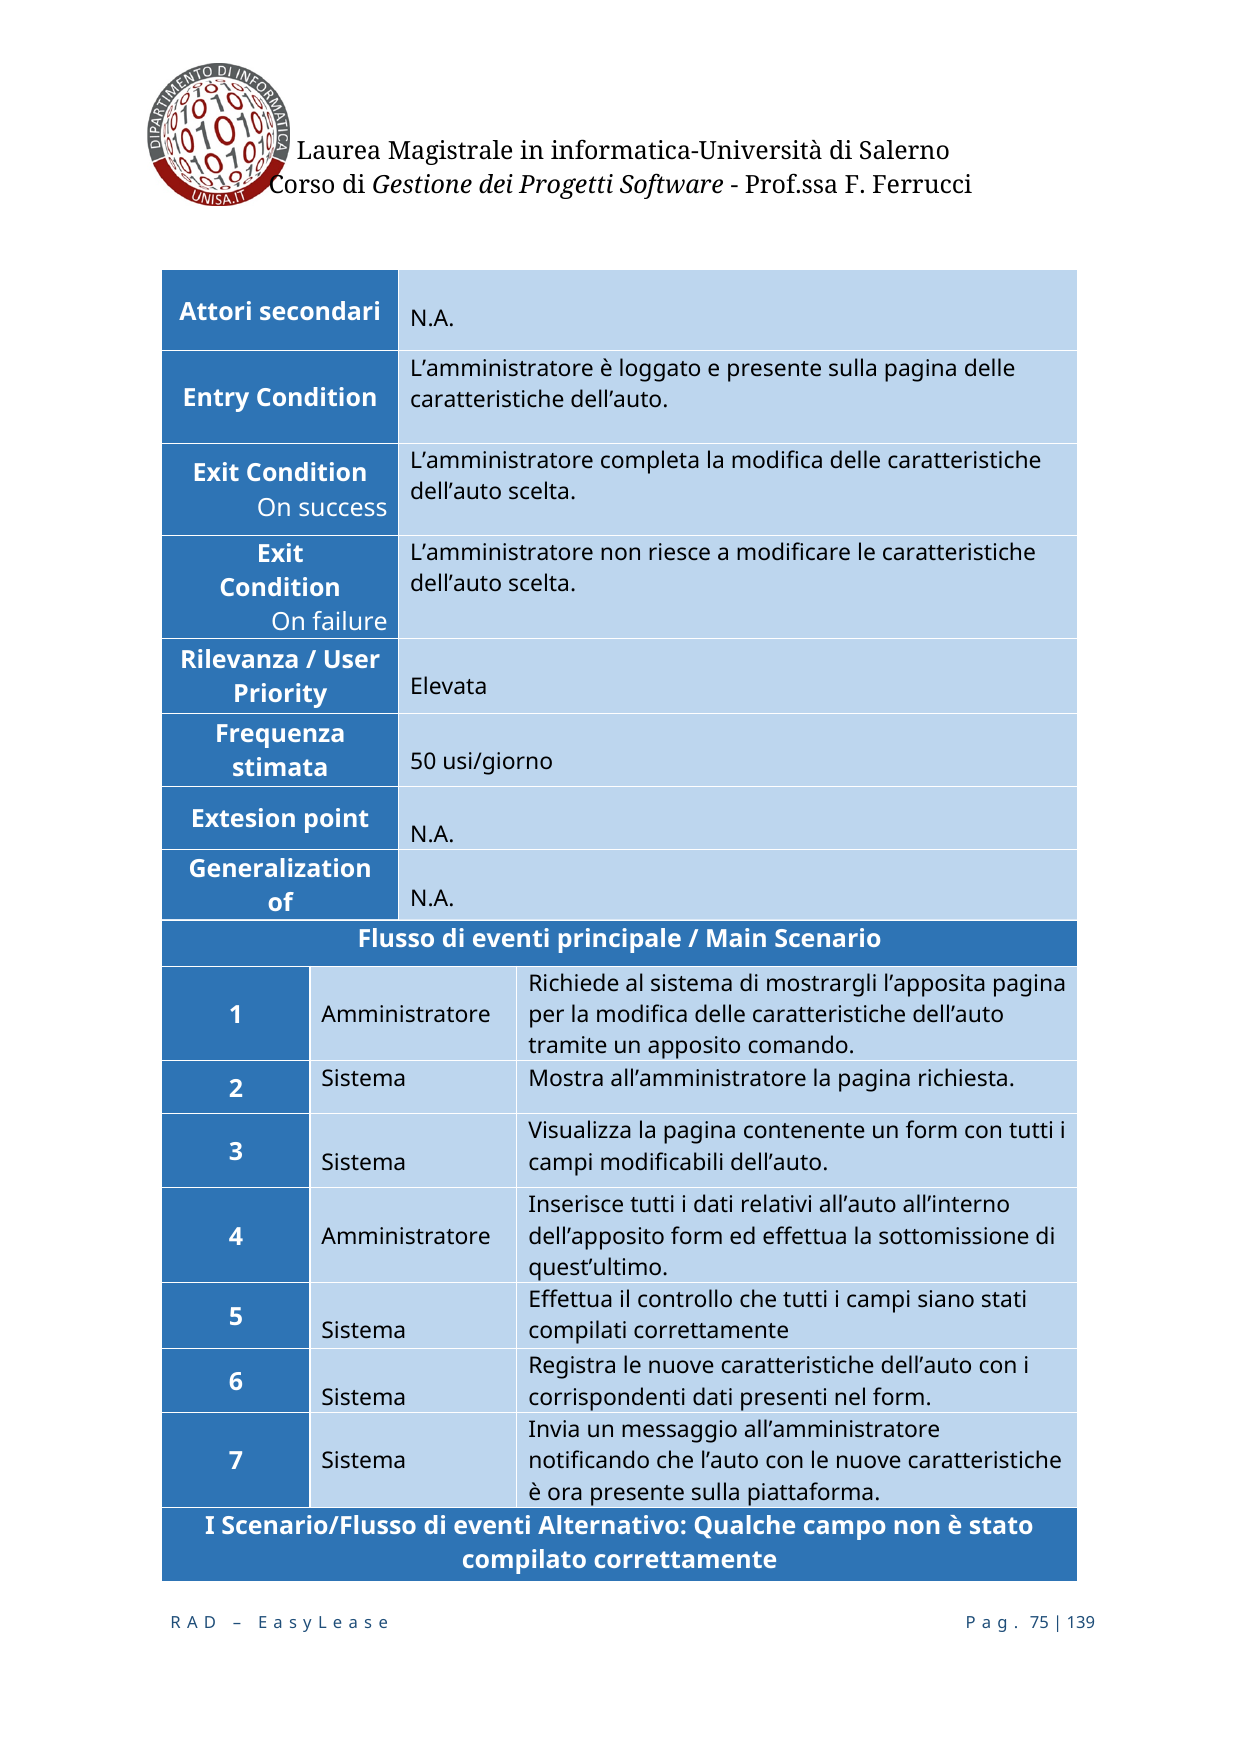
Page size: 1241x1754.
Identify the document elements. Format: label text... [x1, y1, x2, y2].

table_cell N.A. [399, 787, 1077, 849]
table_cell 2 [162, 1061, 309, 1113]
table_cell Sistema [311, 1114, 516, 1187]
table_cell I Scenario/Flusso di eventi Alternativo: Qualche campo non è stato compilato correttamente [162, 1508, 1077, 1581]
table_cell Sistema [311, 1283, 516, 1348]
table_cell L’amministratore completa la modifica delle caratteristiche dell’auto scelta. [399, 444, 1077, 535]
picture [147, 63, 290, 206]
table_cell Effettua il controllo che tutti i campi siano stati compilati correttamente [517, 1283, 1077, 1348]
table_cell Sistema [311, 1349, 516, 1412]
table_cell Sistema [311, 1061, 516, 1113]
table_cell Registra le nuove caratteristiche dell’auto con i corrispondenti dati presenti nel form. [517, 1349, 1077, 1412]
table_cell 6 [162, 1349, 309, 1412]
table_cell 3 [162, 1114, 309, 1187]
table_cell Extesion point [162, 787, 398, 849]
table_cell Attori secondari [162, 270, 398, 350]
table_cell 1 [162, 967, 309, 1060]
table_cell Entry Condition [162, 351, 398, 443]
table_cell Exit Condition On failure [162, 536, 398, 638]
table_cell Amministratore [311, 967, 516, 1060]
table_cell Invia un messaggio all’amministratore notificando che l’auto con le nuove caratteristiche è ora presente sulla piattaforma. [517, 1413, 1077, 1507]
table_cell Amministratore [311, 1188, 516, 1282]
table_cell Frequenza stimata [162, 714, 398, 786]
table_cell Inserisce tutti i dati relativi all’auto all’interno dell’apposito form ed effettua la sottomissione di quest’ultimo. [517, 1188, 1077, 1282]
table_cell Sistema [311, 1413, 516, 1507]
table_cell Rilevanza / User Priority [162, 639, 398, 713]
table_cell L’amministratore non riesce a modificare le caratteristiche dell’auto scelta. [399, 536, 1077, 638]
table_cell 4 [162, 1188, 309, 1282]
table_cell N.A. [399, 270, 1077, 350]
table_cell 5 [162, 1283, 309, 1348]
table_cell 50 usi/giorno [399, 714, 1077, 786]
table_cell N.A. [399, 850, 1077, 919]
table_cell L’amministratore è loggato e presente sulla pagina delle caratteristiche dell’auto. [399, 351, 1077, 443]
table_cell Flusso di eventi principale / Main Scenario [162, 921, 1077, 966]
table_cell Richiede al sistema di mostrargli l’apposita pagina per la modifica delle caratteristiche dell’auto tramite un apposito comando. [517, 967, 1077, 1060]
table_cell Elevata [399, 639, 1077, 713]
table_cell Visualizza la pagina contenente un form con tutti i campi modificabili dell’auto. [517, 1114, 1077, 1187]
table_cell Mostra all’amministratore la pagina richiesta. [517, 1061, 1077, 1113]
table_cell Generalization of [162, 850, 398, 919]
table_cell Exit Condition On success [162, 444, 398, 535]
table_cell 7 [162, 1413, 309, 1507]
